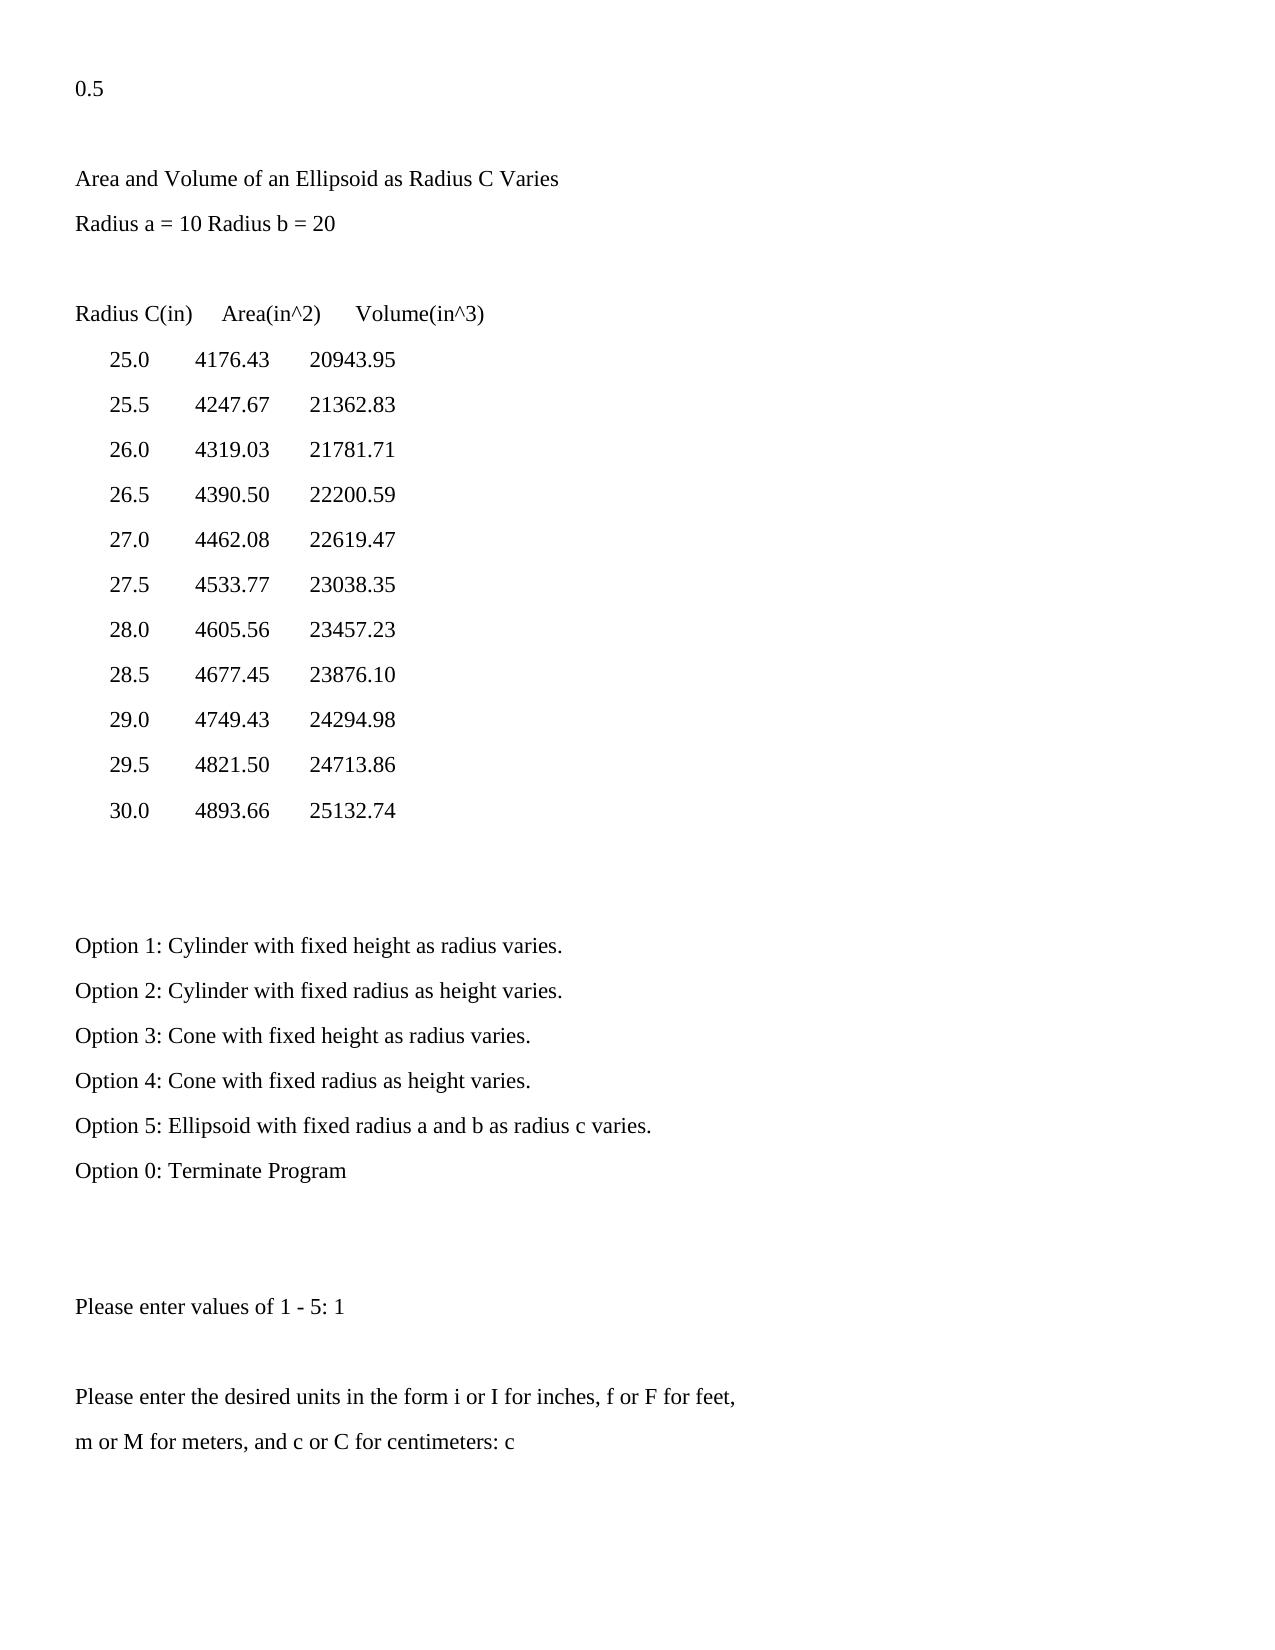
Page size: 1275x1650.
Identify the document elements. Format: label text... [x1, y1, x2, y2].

text 29.5 4821.50 24713.86 [75, 752, 1200, 778]
text Option 1: Cylinder with fixed height as radius varies. [75, 932, 1200, 958]
text Please enter the desired units in the form i or I for inches, f or F for feet, [75, 1383, 1200, 1409]
text 28.0 4605.56 23457.23 [75, 616, 1200, 643]
text 25.5 4247.67 21362.83 [75, 391, 1200, 417]
text Option 4: Cone with fixed radius as height varies. [75, 1067, 1200, 1094]
text Radius a = 10 Radius b = 20 [75, 210, 1200, 237]
text 26.0 4319.03 21781.71 [75, 436, 1200, 462]
text 30.0 4893.66 25132.74 [75, 797, 1200, 823]
text 25.0 4176.43 20943.95 [75, 346, 1200, 372]
text 27.5 4533.77 23038.35 [75, 571, 1200, 597]
text Option 2: Cylinder with fixed radius as height varies. [75, 977, 1200, 1003]
text Option 0: Terminate Program [75, 1157, 1200, 1184]
text Option 3: Cone with fixed height as radius varies. [75, 1022, 1200, 1048]
text Please enter values of 1 - 5: 1 [75, 1293, 1200, 1319]
text Radius C(in) Area(in^2) Volume(in^3) [75, 301, 1200, 327]
text 26.5 4390.50 22200.59 [75, 481, 1200, 507]
text Area and Volume of an Ellipsoid as Radius C Varies [75, 165, 1200, 192]
text Option 5: Ellipsoid with fixed radius a and b as radius c varies. [75, 1112, 1200, 1139]
text 28.5 4677.45 23876.10 [75, 661, 1200, 688]
text 0.5 [75, 75, 1200, 101]
text 27.0 4462.08 22619.47 [75, 526, 1200, 552]
text 29.0 4749.43 24294.98 [75, 706, 1200, 733]
text m or M for meters, and c or C for centimeters: c [75, 1428, 1200, 1454]
